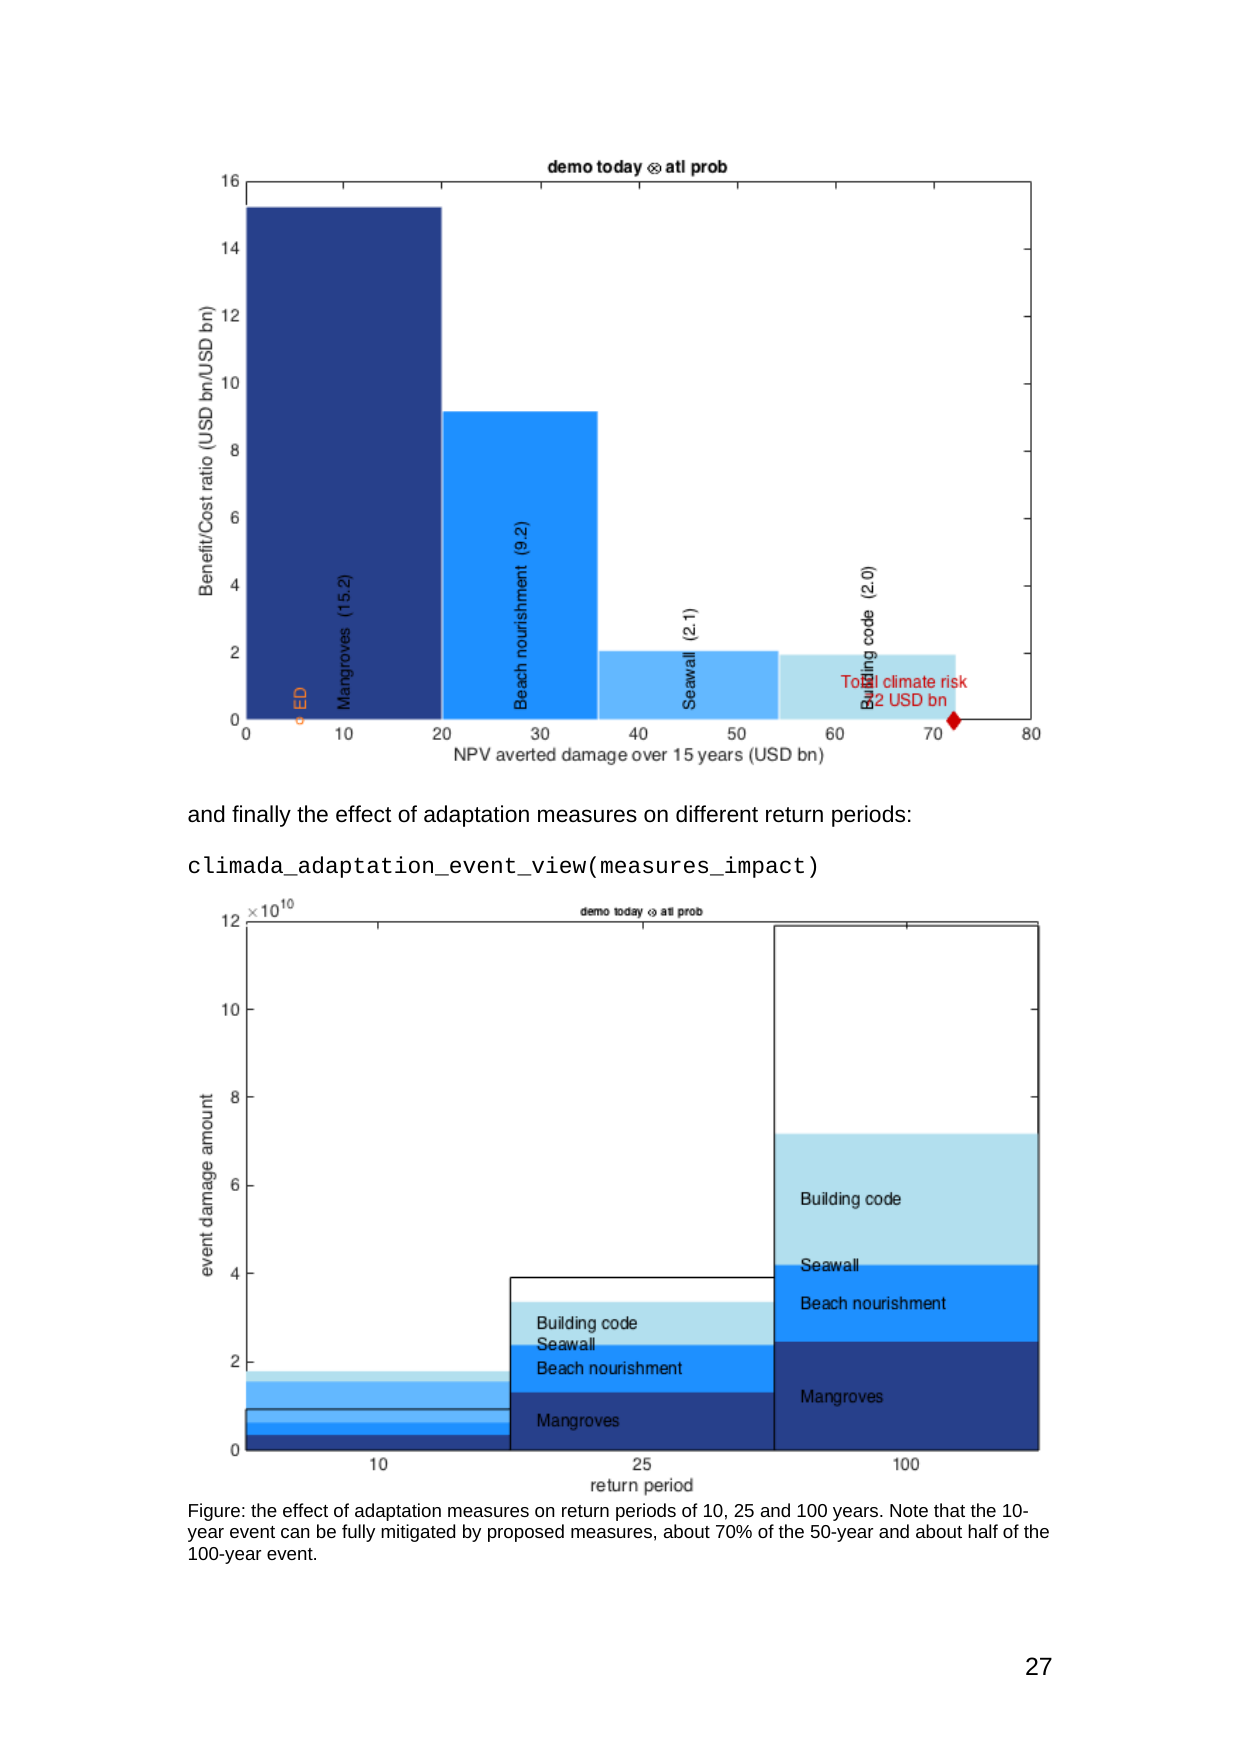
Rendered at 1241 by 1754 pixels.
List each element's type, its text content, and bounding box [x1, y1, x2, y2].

text Figure: the effect of adaptation measures on return periods of 10, 25 and 100 years. Note that the 10-year event can be fully mitigated by proposed measures, about 70% of the 50-year and about half of the 100-year event. [187, 1500, 1053, 1564]
picture [187, 880, 1053, 1500]
text climada_adaptation_event_view(measures_impact) [187, 854, 1053, 880]
picture [187, 150, 1053, 775]
text and finally the effect of adaptation measures on different return periods: [187, 801, 1053, 828]
